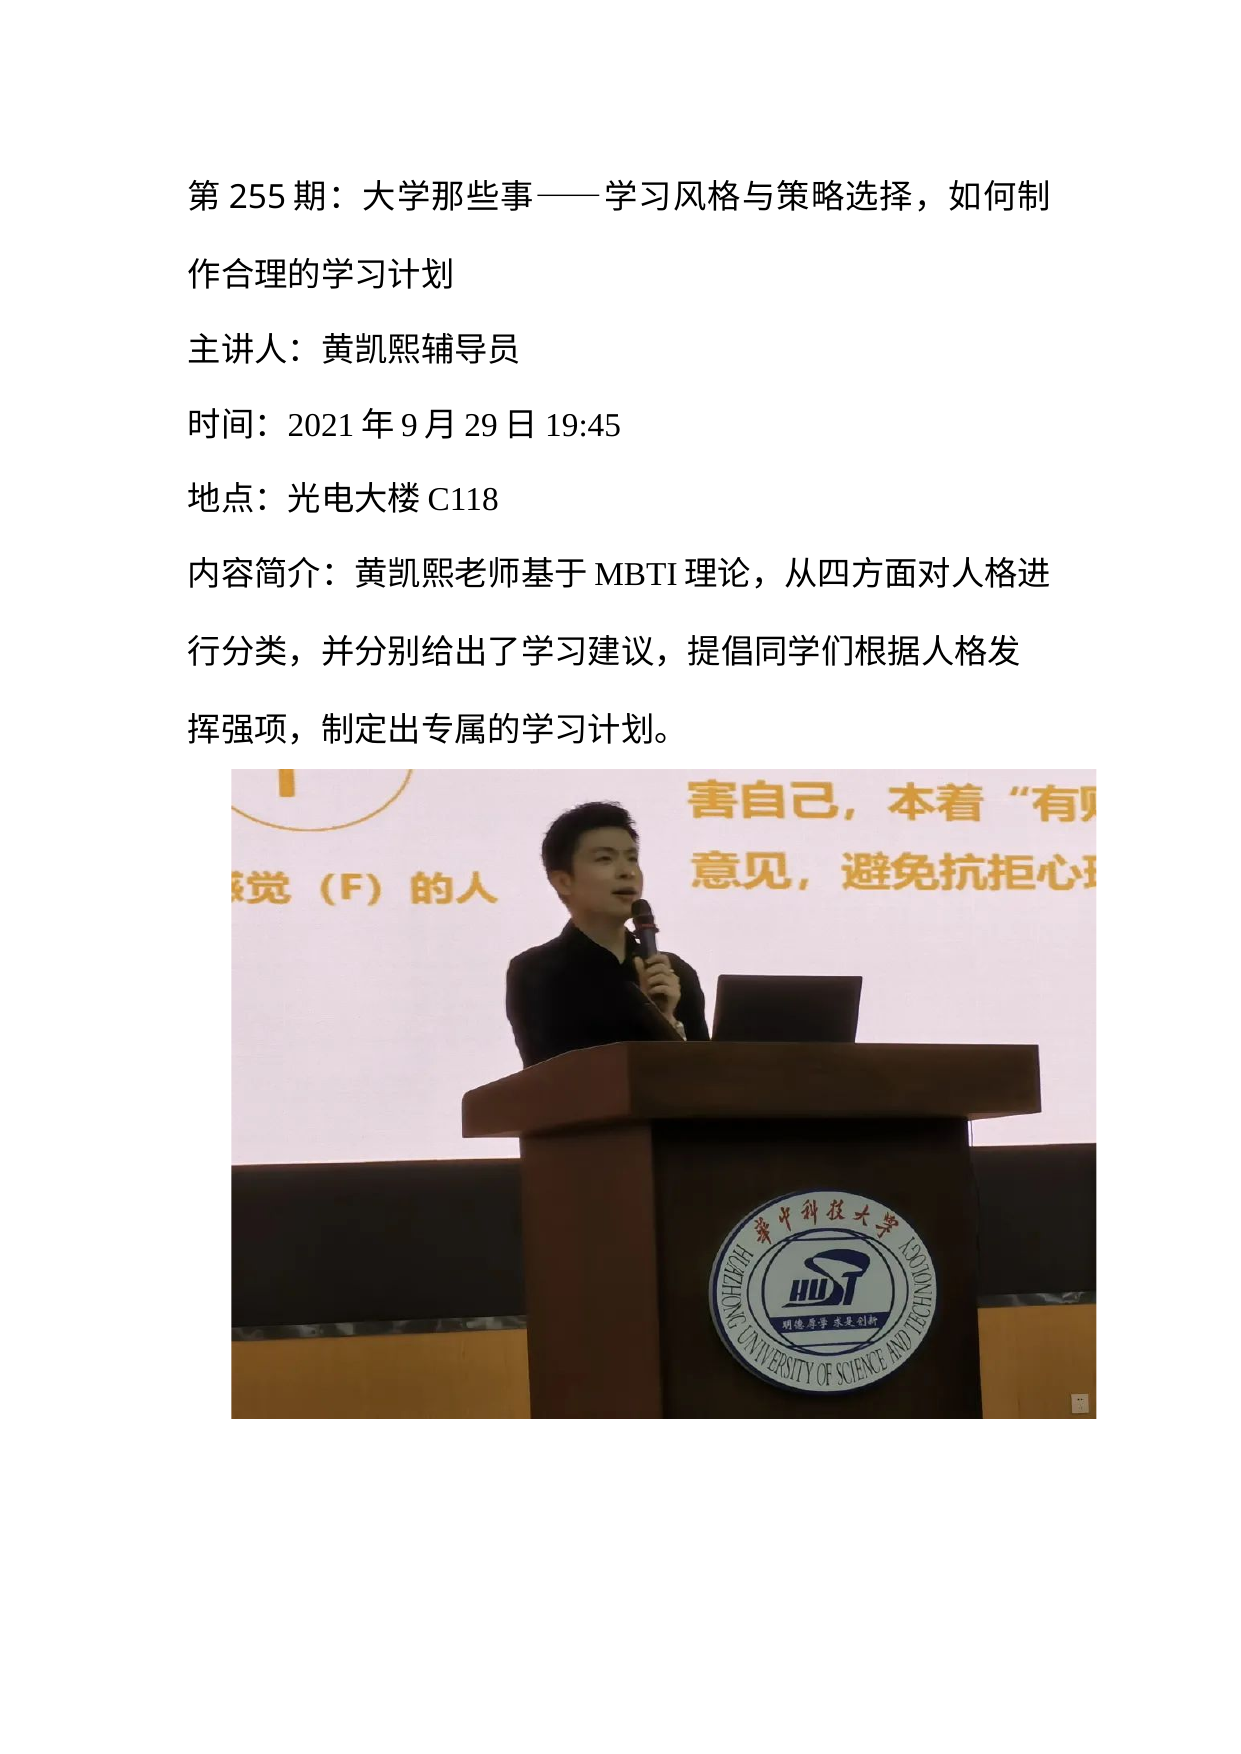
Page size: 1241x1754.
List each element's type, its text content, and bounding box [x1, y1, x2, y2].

picture [231, 769, 1097, 1419]
text 时间：2021年9月29日 19:45 [187, 389, 1053, 454]
text 内容简介：黄凯熙老师基于MBTI理论，从四方面对人格进行分类，并分别给出了学习建议，提倡同学们根据人格发挥强项，制定出专属的学习计划。 [187, 538, 1053, 759]
text 地点：光电大楼C118 [187, 464, 1053, 529]
text 主讲人：黄凯熙辅导员 [187, 314, 1053, 379]
text 第255期：大学那些事——学习风格与策略选择，如何制作合理的学习计划 [187, 162, 1053, 305]
